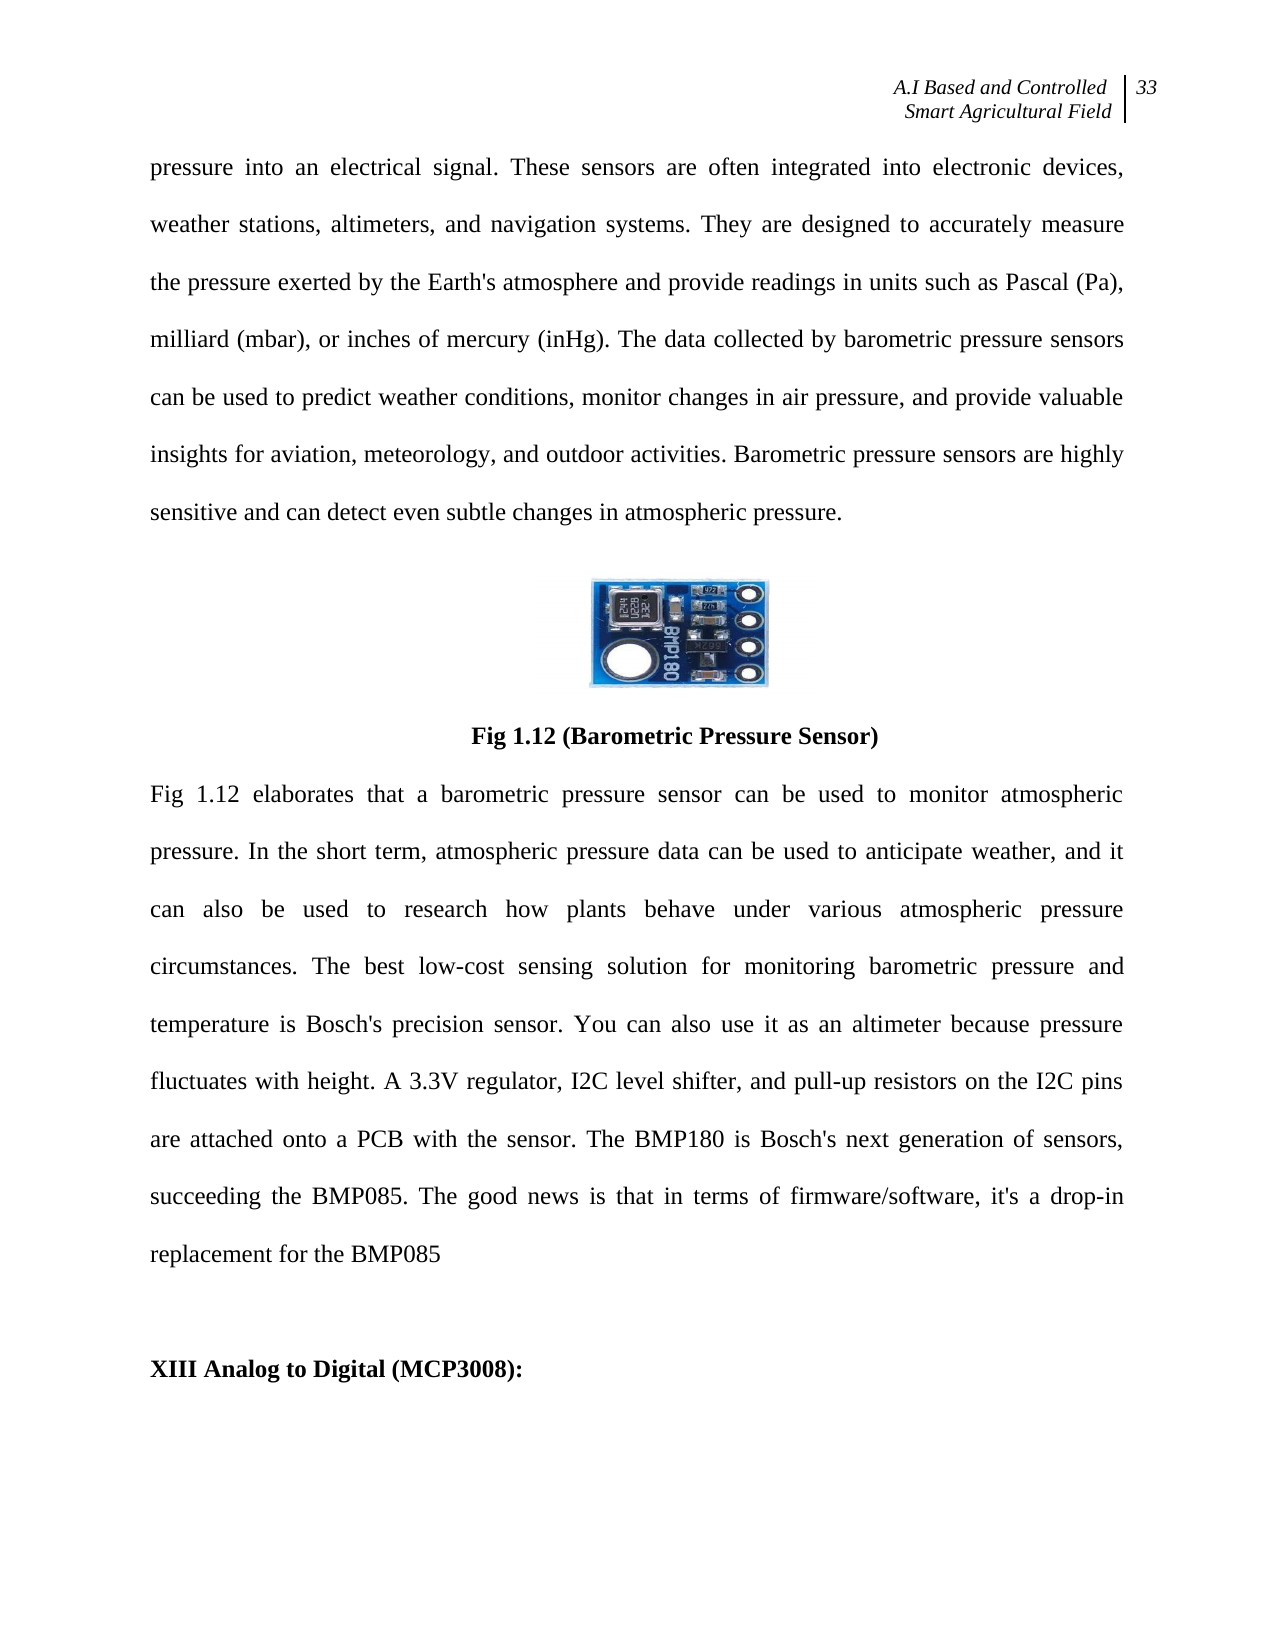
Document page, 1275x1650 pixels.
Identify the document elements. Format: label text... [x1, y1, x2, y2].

text Fig 1.12 (Barometric Pressure Sensor) [225, 721, 1125, 750]
text XIII Analog to Digital (MCP3008): [150, 1354, 1125, 1382]
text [150, 152, 1125, 526]
text Fig 1.12 elaborates that a barometric pressure sensor can be used to monitor atmospheric pressure. In the short term, atmospheric pressure data can be used to anticipate weather, and it can also be used to research how plants behave under various atmospheric pressure circumstances. The best low-cost sensing solution for monitoring barometric pressure and temperature is Bosch's precision sensor. You can also use it as an altimeter because pressure fluctuates with height. A 3.3V regulator, I2C level shifter, and pull-up resistors on the I2C pins are attached onto a PCB with the sensor. The BMP180 is Bosch's next generation of sensors, succeeding the BMP085. The good news is that in terms of firmware/software, it's a drop-in replacement for the BMP085 [150, 779, 1125, 1267]
picture [535, 571, 815, 694]
